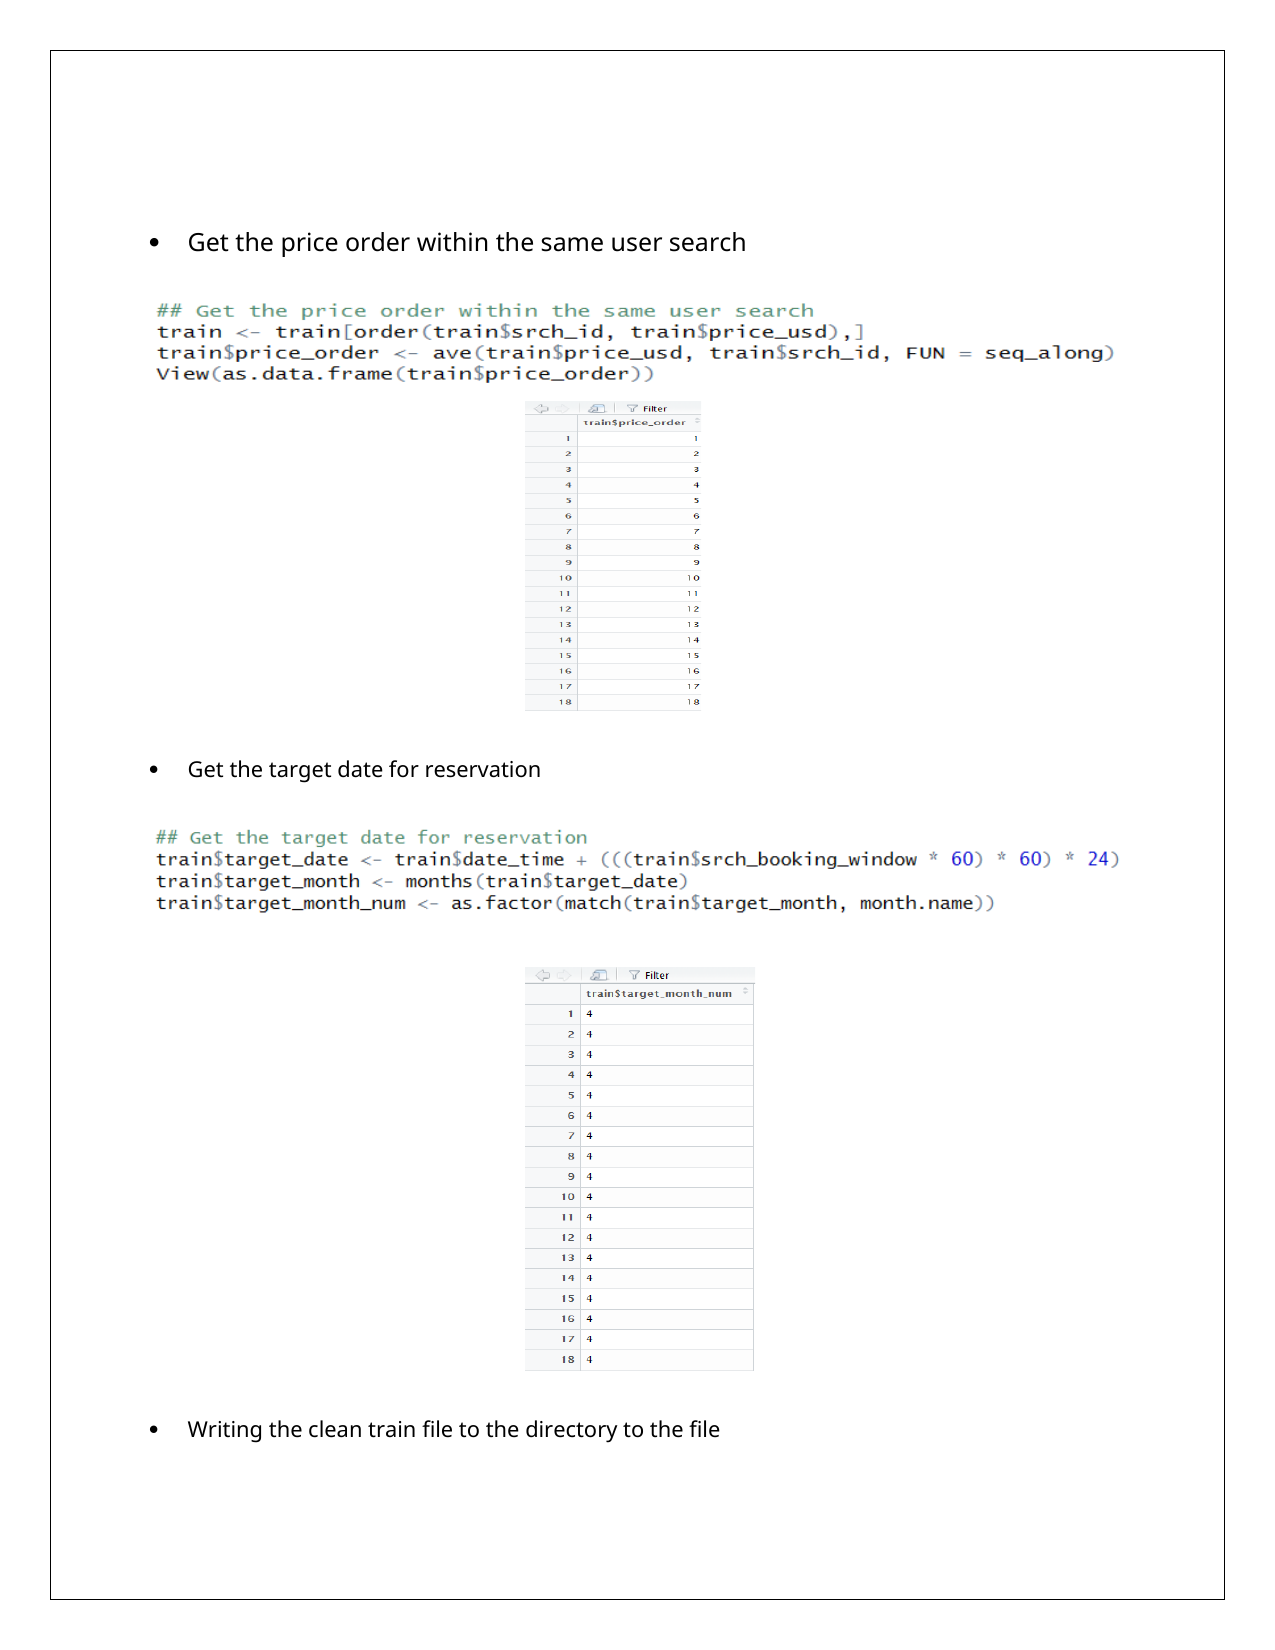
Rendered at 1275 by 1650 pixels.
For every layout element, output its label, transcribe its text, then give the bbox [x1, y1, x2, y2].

picture [525, 967, 756, 1371]
list Get the target date for reservation [150, 754, 1125, 784]
picture [150, 823, 1125, 924]
list Get the price order within the same user search [150, 224, 1125, 258]
list Writing the clean train file to the directory to the file [150, 1414, 1125, 1444]
picture [150, 298, 1125, 395]
picture [525, 400, 702, 711]
